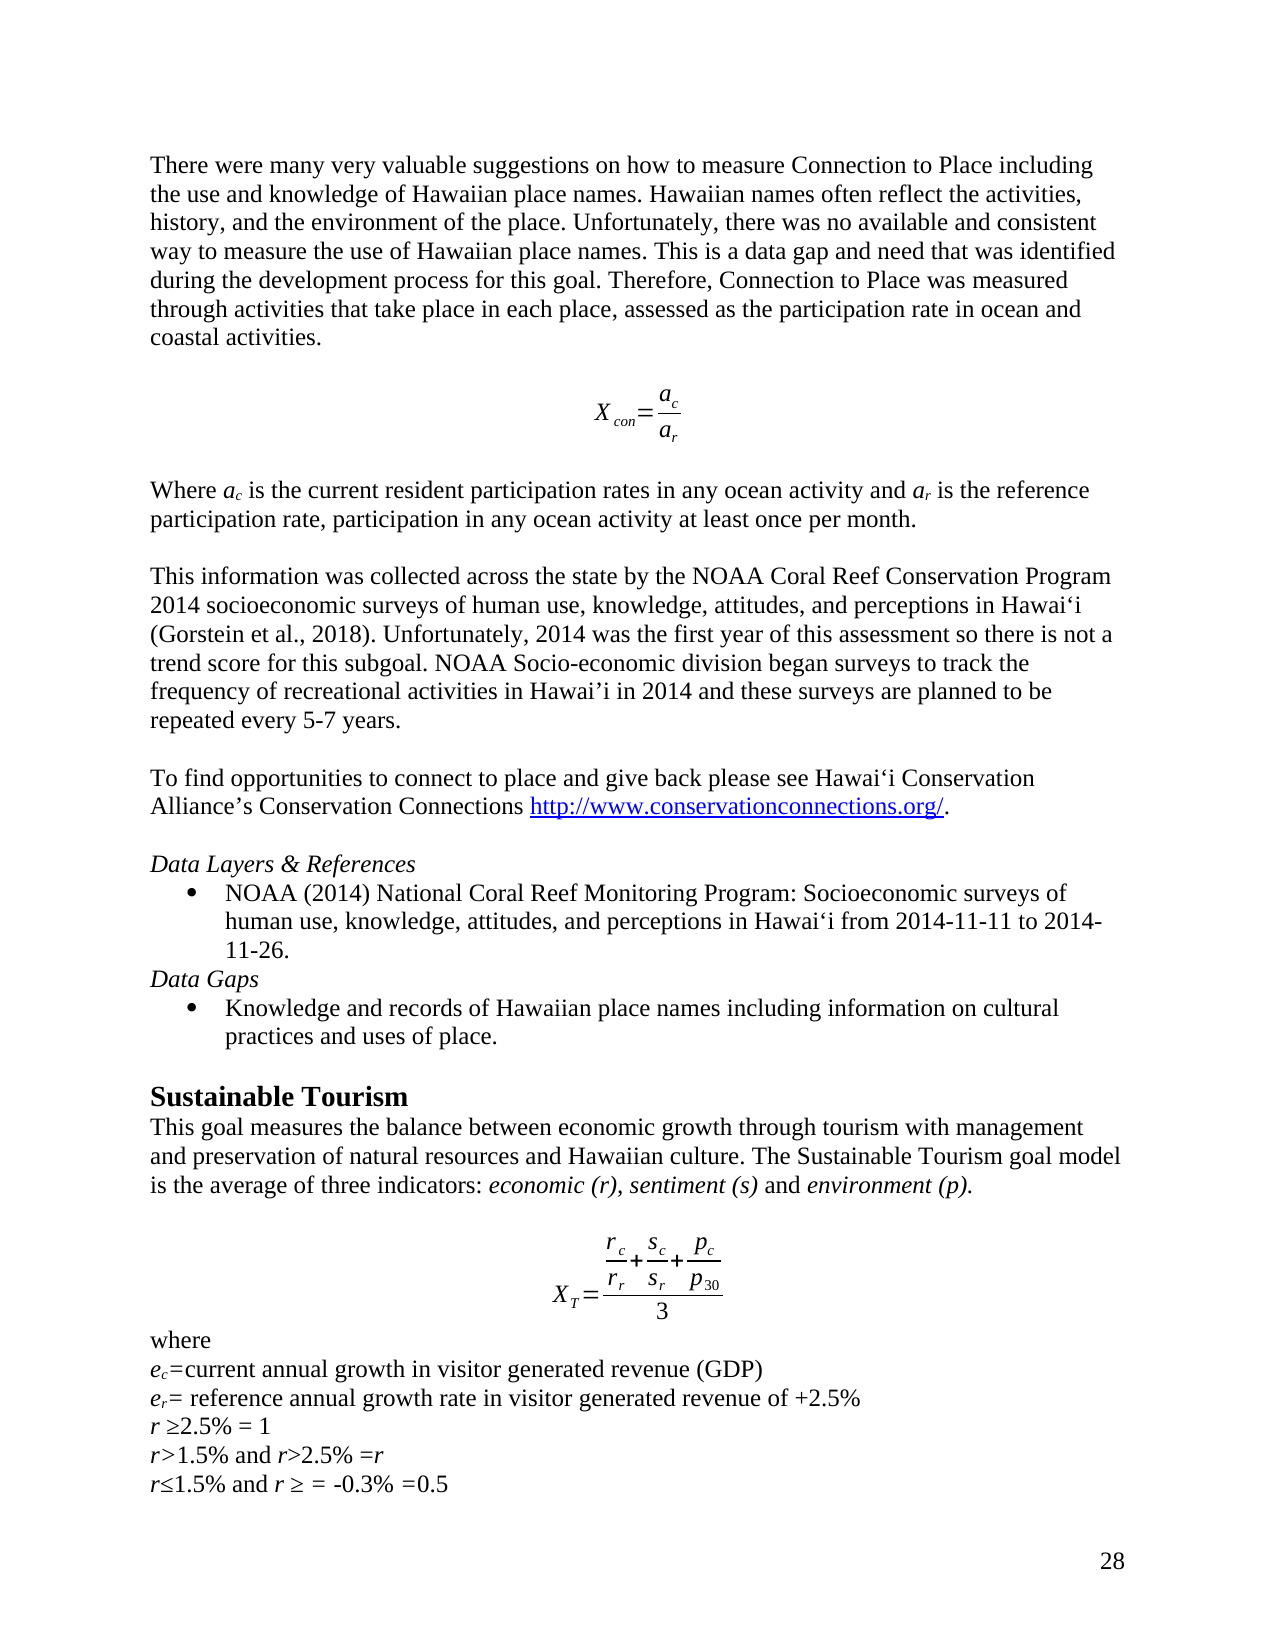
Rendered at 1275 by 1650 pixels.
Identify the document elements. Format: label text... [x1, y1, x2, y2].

text where [150, 1325, 1125, 1354]
text There were many very valuable suggestions on how to measure Connection to Place including the use and knowledge of Hawaiian place names. Hawaiian names often reflect the activities, history, and the environment of the place. Unfortunately, there was no available and consistent way to measure the use of Hawaiian place names. This is a data gap and need that was identified during the development process for this goal. Therefore, Connection to Place was measured through activities that take place in each place, assessed as the participation rate in ocean and coastal activities. [150, 150, 1125, 351]
text er= reference annual growth rate in visitor generated revenue of +2.5% [150, 1383, 1125, 1411]
list NOAA (2014) National Coral Reef Monitoring Program: Socioeconomic surveys of human use, knowledge, attitudes, and perceptions in Hawaiʻi from 2014-11-11 to 2014-11-26. [187, 878, 1125, 964]
text Data Layers & References [150, 849, 1125, 878]
text r≤1.5% and r ≥ = -0.3% =0.5 [150, 1469, 1125, 1498]
list Knowledge and records of Hawaiian place names including information on cultural practices and uses of place. [187, 993, 1125, 1050]
text r>1.5% and r>2.5% =r [150, 1440, 1125, 1469]
text r ≥2.5% = 1 [150, 1411, 1125, 1440]
text This information was collected across the state by the NOAA Coral Reef Conservation Program 2014 socioeconomic surveys of human use, knowledge, attitudes, and perceptions in Hawaiʻi (Gorstein et al., 2018). Unfortunately, 2014 was the first year of this assessment so there is not a trend score for this subgoal. NOAA Socio-economic division began surveys to track the frequency of recreational activities in Hawai’i in 2014 and these surveys are planned to be repeated every 5-7 years. [150, 561, 1125, 734]
text To find opportunities to connect to place and give back please see Hawaiʻi Conservation Alliance’s Conservation Connections http://www.conservationconnections.org/. [150, 763, 1125, 820]
text ec=current annual growth in visitor generated revenue (GDP) [150, 1354, 1125, 1383]
text This goal measures the balance between economic growth through tourism with management and preservation of natural resources and Hawaiian culture. The Sustainable Tourism goal model is the average of three indicators: economic (r), sentiment (s) and environment (p). [150, 1112, 1125, 1199]
text Sustainable Tourism [150, 1079, 1125, 1112]
text Where ac is the current resident participation rates in any ocean activity and ar is the reference participation rate, participation in any ocean activity at least once per month. [150, 475, 1125, 533]
text Data Gaps [150, 964, 1125, 993]
